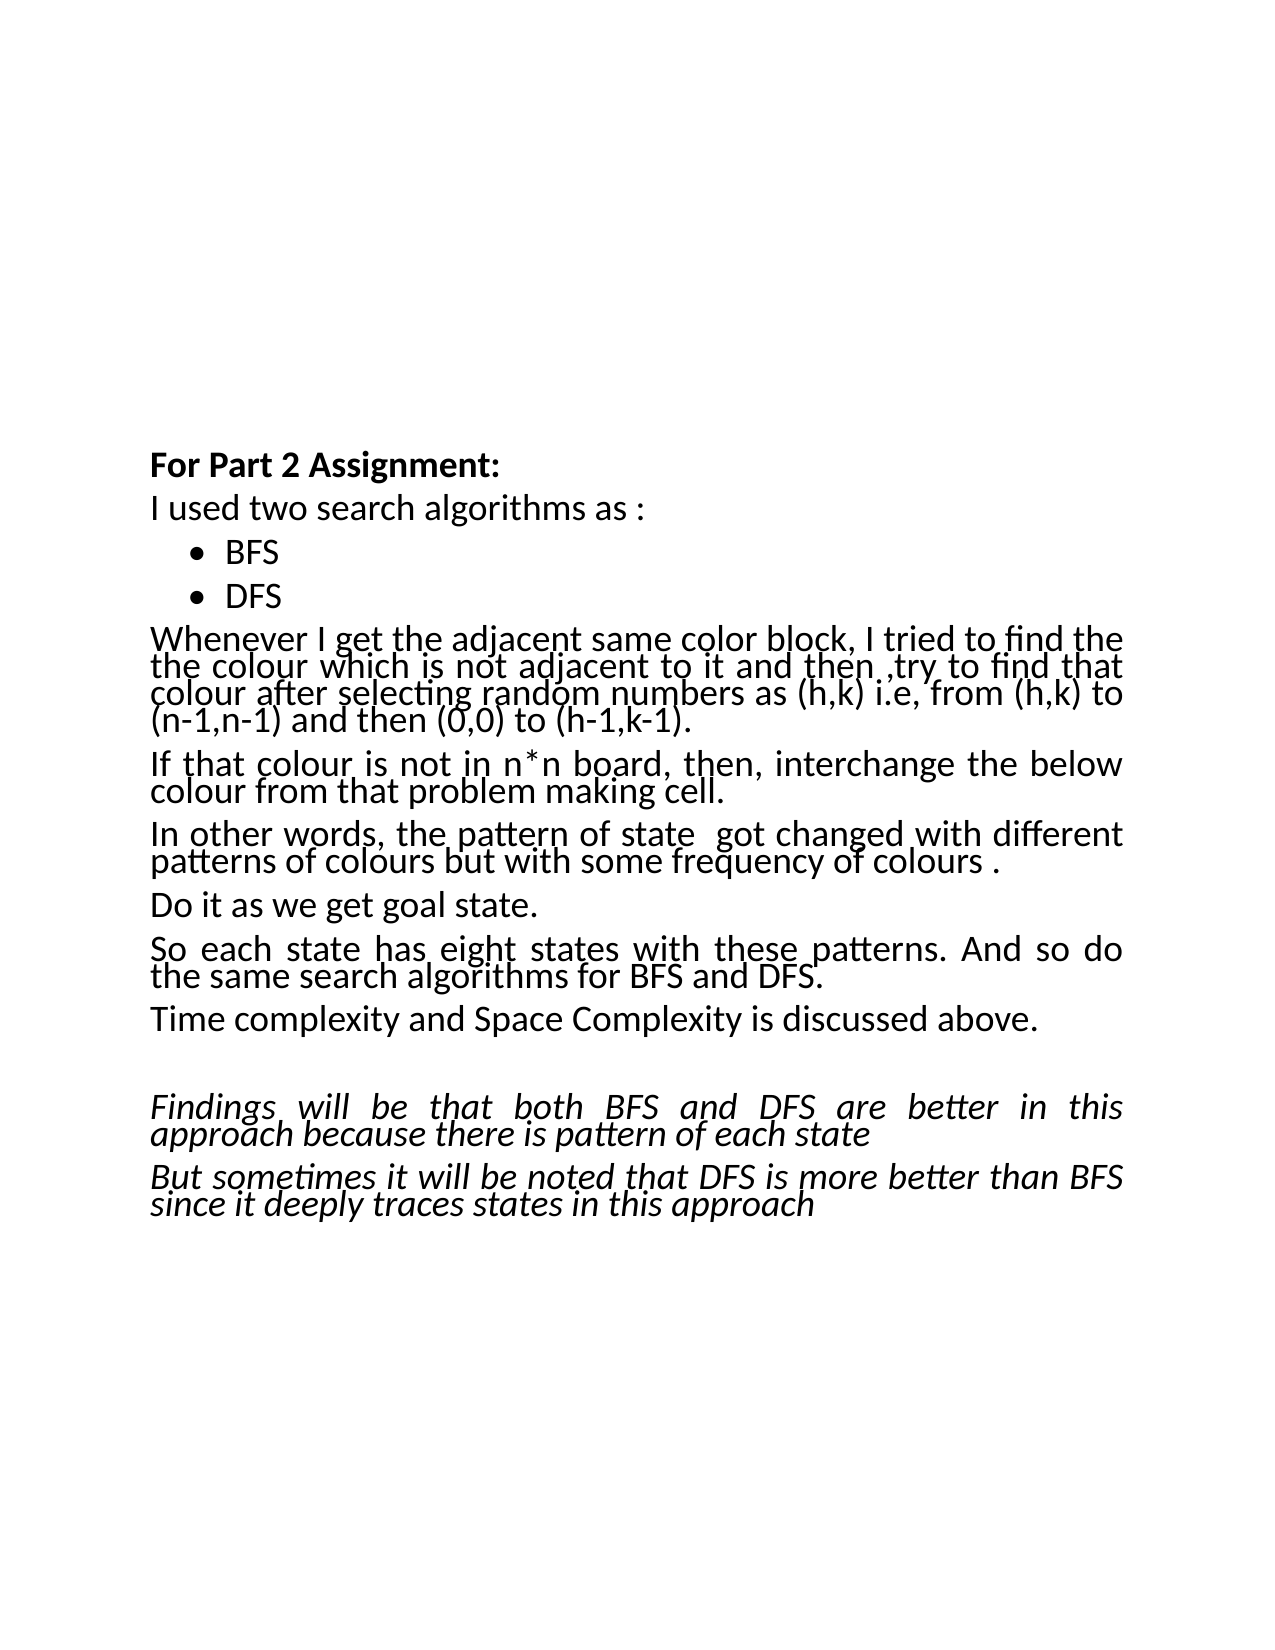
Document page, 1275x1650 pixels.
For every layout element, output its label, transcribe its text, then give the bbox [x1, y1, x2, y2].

text Whenever I get the adjacent same color block, I tried to find the the colour which is not adjacent to it and then ,try to find that colour after selecting random numbers as (h,k) i.e, from (h,k) to (n-1,n-1) and then (0,0) to (h-1,k-1). [150, 630, 1125, 738]
list DFS [187, 586, 1125, 613]
text If that colour is not in n*n board, then, interchange the below colour from that problem making cell. [150, 755, 1125, 809]
text But sometimes it will be noted that DFS is more better than BFS since it deeply traces states in this approach [150, 1168, 1125, 1222]
text For Part 2 Assignment: [150, 456, 1125, 482]
list BFS [187, 543, 1125, 570]
text Do it as we get goal state. [150, 896, 1125, 923]
text So each state has eight states with these patterns. And so do the same search algorithms for BFS and DFS. [150, 939, 1125, 993]
text I used two search algorithms as : [150, 499, 1125, 526]
text Time complexity and Space Complexity is discussed above. [150, 1010, 1125, 1037]
text In other words, the pattern of state got changed with different patterns of colours but with some frequency of colours . [150, 825, 1125, 879]
text Findings will be that both BFS and DFS are better in this approach because there is pattern of each state [150, 1097, 1125, 1151]
